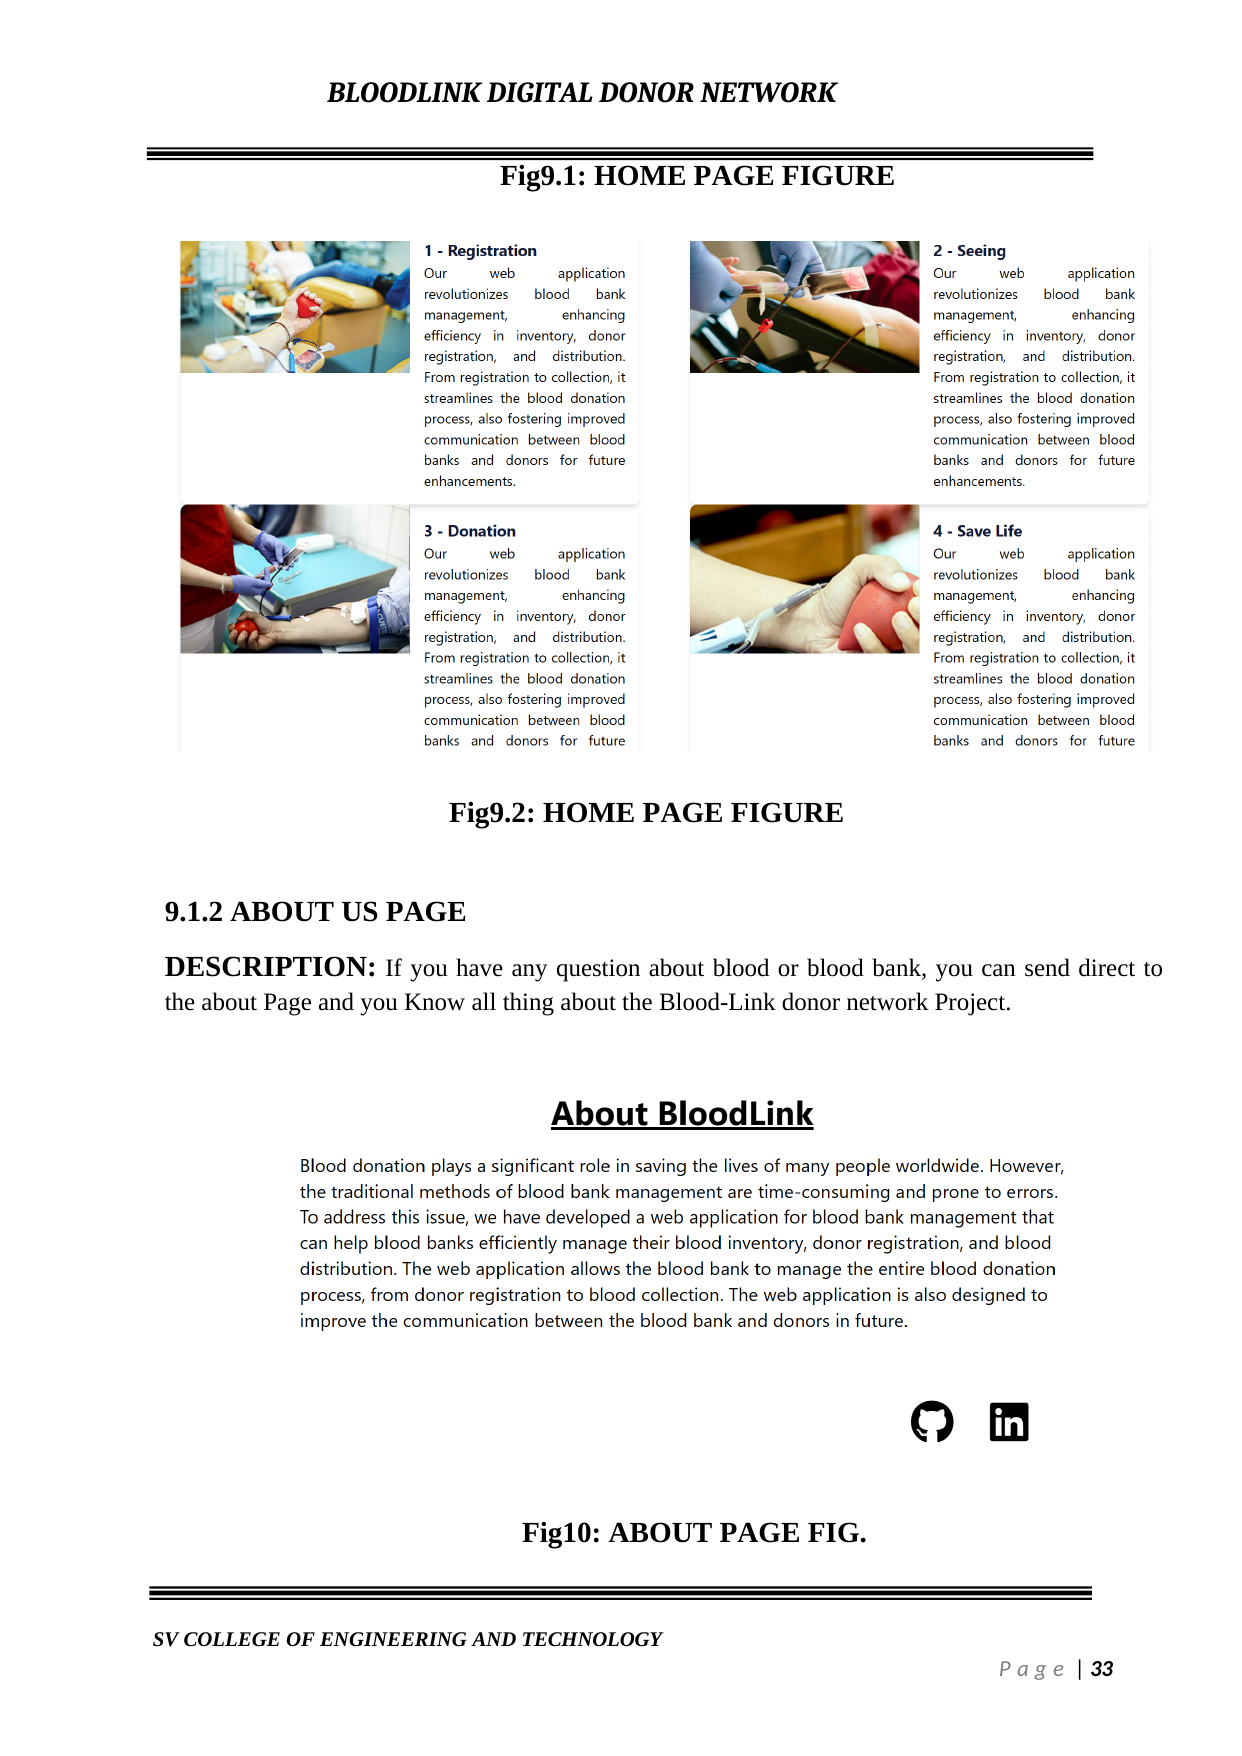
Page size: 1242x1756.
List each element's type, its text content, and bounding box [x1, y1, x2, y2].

picture [164, 1086, 1165, 1512]
subtitle Fig10: ABOUT PAGE FIG. [164, 1515, 912, 1549]
picture [164, 235, 1165, 752]
subtitle Fig9.2: HOME PAGE FIGURE [164, 795, 912, 829]
subtitle Fig9.1: HOME PAGE FIGURE [164, 158, 912, 192]
text 9.1.2 ABOUT US PAGE [164, 894, 1164, 928]
text DESCRIPTION: If you have any question about blood or blood bank, you can send direct to the about Page and you Know all thing about the Blood-Link donor network Project. [164, 949, 1164, 1016]
